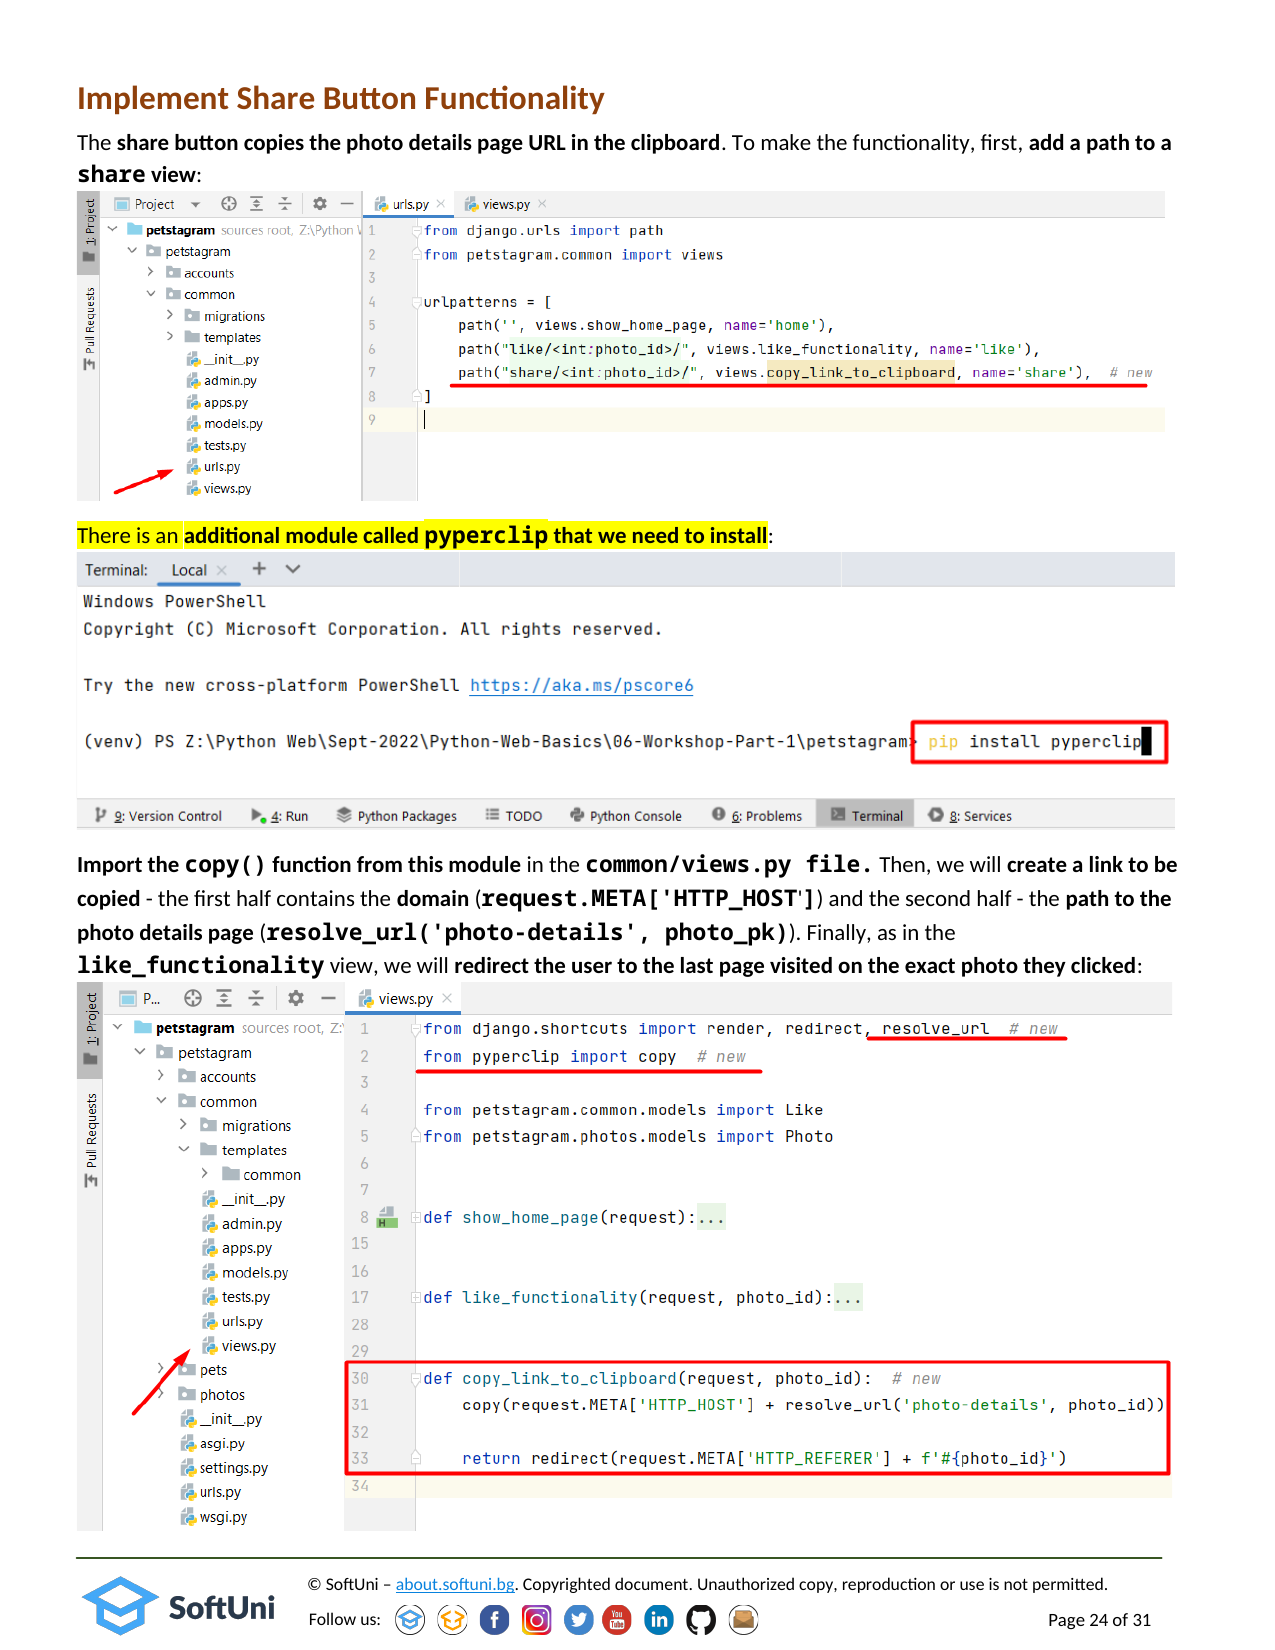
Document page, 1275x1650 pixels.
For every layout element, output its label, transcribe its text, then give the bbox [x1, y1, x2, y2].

subtitle Implement Share Button Functionality [77, 77, 1198, 117]
picture [395, 1605, 425, 1635]
picture [686, 1605, 716, 1635]
picture [76, 191, 1165, 501]
picture [665, 1626, 674, 1635]
picture [437, 1605, 468, 1635]
picture [658, 1617, 667, 1626]
picture [667, 1605, 674, 1613]
picture [644, 1605, 651, 1613]
picture [602, 1605, 632, 1635]
picture [728, 1605, 759, 1635]
picture [75, 1570, 281, 1641]
picture [479, 1605, 510, 1635]
picture [522, 1605, 552, 1635]
picture [76, 552, 1175, 830]
picture [564, 1605, 594, 1635]
picture [76, 982, 1173, 1531]
picture [644, 1626, 653, 1635]
